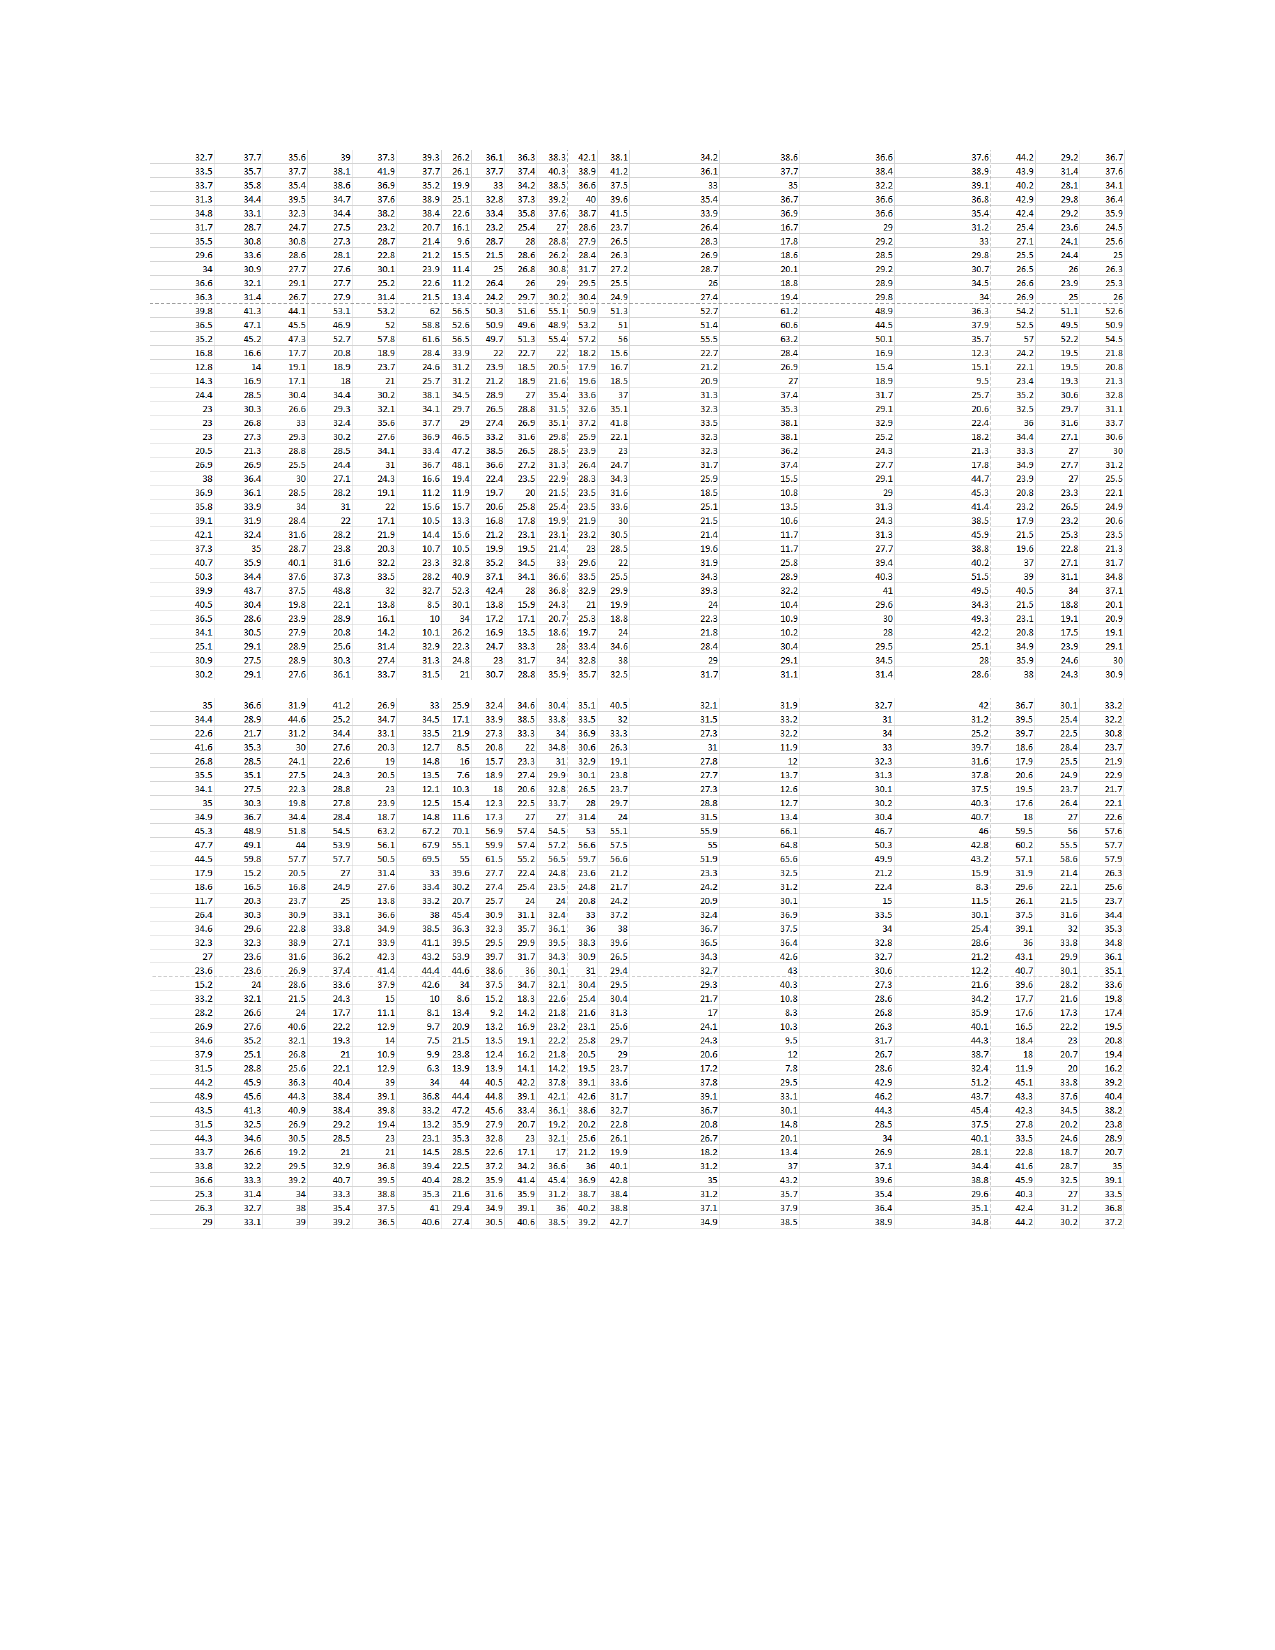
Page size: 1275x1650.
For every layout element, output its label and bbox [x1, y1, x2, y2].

picture [150, 150, 1125, 680]
picture [150, 698, 1125, 1229]
